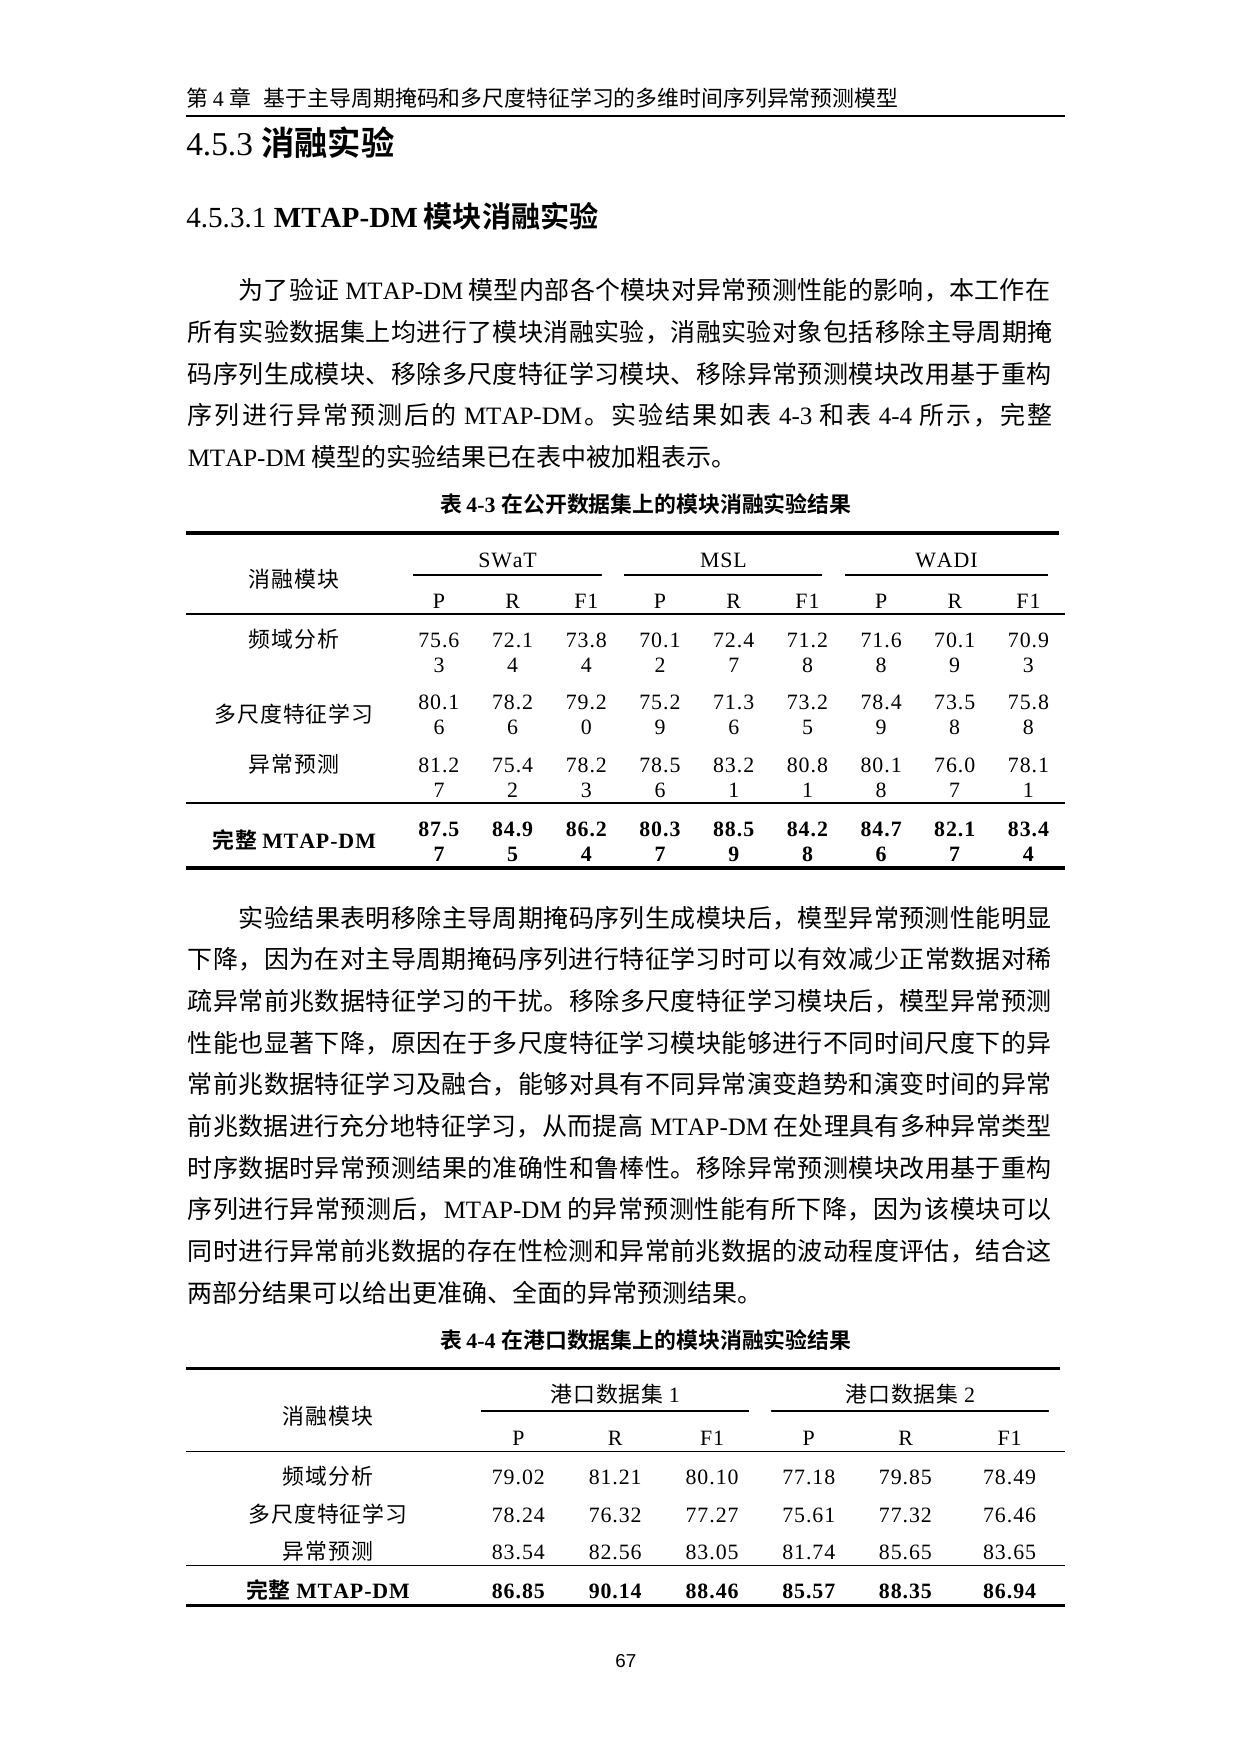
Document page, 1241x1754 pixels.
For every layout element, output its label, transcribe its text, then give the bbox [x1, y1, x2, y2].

table_cell 80.37 [623, 804, 697, 866]
table_cell 85.57 [760, 1566, 857, 1604]
table_cell 71.36 [697, 677, 770, 740]
table_cell 异常预测 [186, 740, 402, 802]
table_cell 76.46 [954, 1490, 1065, 1527]
table_header SWaT [402, 535, 613, 576]
table_cell 88.46 [663, 1566, 760, 1604]
table_cell 88.59 [697, 804, 770, 866]
table_header MSL [613, 535, 833, 576]
table_cell 79.02 [470, 1452, 567, 1490]
subtitle 消融实验 [186, 117, 1065, 165]
table_cell 73.58 [918, 677, 991, 740]
table_cell 77.18 [760, 1452, 857, 1490]
table_cell 78.11 [991, 740, 1065, 802]
table_cell 88.35 [857, 1566, 954, 1604]
table_cell 77.32 [857, 1490, 954, 1527]
table_cell P [844, 576, 918, 613]
text 表4-3 在公开数据集上的模块消融实验结果 [188, 487, 1053, 519]
table_cell P [402, 576, 476, 613]
table_cell F1 [549, 576, 623, 613]
table_cell 75.61 [760, 1490, 857, 1527]
table_cell 86.24 [549, 804, 623, 866]
table_cell 完整MTAP-DM [186, 804, 402, 866]
table_header 港口数据集1 [470, 1370, 760, 1412]
table_cell F1 [663, 1412, 760, 1451]
table_cell 80.18 [844, 740, 918, 802]
table_cell 83.65 [954, 1527, 1065, 1565]
table_cell 78.24 [470, 1490, 567, 1527]
table_cell R [697, 576, 770, 613]
table_cell 78.26 [476, 677, 549, 740]
table_cell 异常预测 [186, 1527, 470, 1565]
table_cell P [760, 1412, 857, 1451]
table_header 消融模块 [186, 535, 402, 613]
table_cell R [857, 1412, 954, 1451]
table_cell 71.68 [844, 615, 918, 677]
table_cell 78.23 [549, 740, 623, 802]
table_cell 75.63 [402, 615, 476, 677]
table_cell 83.44 [991, 804, 1065, 866]
table_cell R [918, 576, 991, 613]
table_cell 72.14 [476, 615, 549, 677]
table_cell R [567, 1412, 663, 1451]
table_cell 83.05 [663, 1527, 760, 1565]
table_cell 70.19 [918, 615, 991, 677]
table_cell 90.14 [567, 1566, 663, 1604]
table_cell R [476, 576, 549, 613]
table_cell F1 [954, 1412, 1065, 1451]
table_cell 84.28 [770, 804, 844, 866]
table_cell 70.93 [991, 615, 1065, 677]
table_cell 81.27 [402, 740, 476, 802]
table_cell 75.88 [991, 677, 1065, 740]
table_cell P [623, 576, 697, 613]
table_cell 80.10 [663, 1452, 760, 1490]
table_cell 75.29 [623, 677, 697, 740]
table_cell 完整MTAP-DM [186, 1566, 470, 1604]
table_cell 多尺度特征学习 [186, 677, 402, 740]
table_cell 87.57 [402, 804, 476, 866]
table_cell 81.74 [760, 1527, 857, 1565]
table_cell 多尺度特征学习 [186, 1490, 470, 1527]
table_cell 84.76 [844, 804, 918, 866]
table_cell 86.85 [470, 1566, 567, 1604]
table_cell F1 [770, 576, 844, 613]
table_cell 72.47 [697, 615, 770, 677]
table_cell 73.25 [770, 677, 844, 740]
table_cell 频域分析 [186, 615, 402, 677]
table_cell 79.85 [857, 1452, 954, 1490]
table_cell 85.65 [857, 1527, 954, 1565]
table_cell 79.20 [549, 677, 623, 740]
table_header 港口数据集2 [760, 1370, 1060, 1412]
table_cell 80.81 [770, 740, 844, 802]
subtitle MTAP-DM模块消融实验 [186, 194, 1065, 236]
text 实验结果表明移除主导周期掩码序列生成模块后，模型异常预测性能明显下降，因为在对主导周期掩码序列进行特征学习时可以有效减少正常数据对稀疏异常前兆数据特征学习的干扰。移除多尺度特征学习模块后，模型异常预测性能也显著下降，原因在于多尺度特征学习模块能够进行不同时间尺度下的异常前兆数据特征学习及融合，能够对具有不同异常演变趋势和演变时间的异常前兆数据进行充分地特征学习，从而提高MTAP-DM在处理具有多种异常类型时序数据时异常预测结果的准确性和鲁棒性。移除异常预测模块改用基于重构序列进行异常预测后，MTAP-DM的异常预测性能有所下降，因为该模块可以同时进行异常前兆数据的存在性检测和异常前兆数据的波动程度评估，结合这两部分结果可以给出更准确、全面的异常预测结果。 [188, 894, 1053, 1311]
table_cell 频域分析 [186, 1452, 470, 1490]
table_cell 78.49 [844, 677, 918, 740]
table_cell 80.16 [402, 677, 476, 740]
text 为了验证MTAP-DM模型内部各个模块对异常预测性能的影响，本工作在所有实验数据集上均进行了模块消融实验，消融实验对象包括移除主导周期掩码序列生成模块、移除多尺度特征学习模块、移除异常预测模块改用基于重构序列进行异常预测后的MTAP-DM。实验结果如表4-3和表4-4所示，完整MTAP-DM模型的实验结果已在表中被加粗表示。 [188, 266, 1053, 475]
table_header 消融模块 [186, 1370, 470, 1451]
table_cell 83.54 [470, 1527, 567, 1565]
table_cell 78.56 [623, 740, 697, 802]
table_cell 86.94 [954, 1566, 1065, 1604]
table_cell 81.21 [567, 1452, 663, 1490]
table_cell 73.84 [549, 615, 623, 677]
table_cell 84.95 [476, 804, 549, 866]
table_cell 76.07 [918, 740, 991, 802]
table_cell 70.12 [623, 615, 697, 677]
table_cell 78.49 [954, 1452, 1065, 1490]
table_cell 83.21 [697, 740, 770, 802]
table_header WADI [833, 535, 1059, 576]
table_cell F1 [991, 576, 1065, 613]
table_cell 75.42 [476, 740, 549, 802]
text 表4-4 在港口数据集上的模块消融实验结果 [188, 1323, 1053, 1355]
table_cell 71.28 [770, 615, 844, 677]
table_cell 82.56 [567, 1527, 663, 1565]
table_cell P [470, 1412, 567, 1451]
table_cell 76.32 [567, 1490, 663, 1527]
table_cell 82.17 [918, 804, 991, 866]
table_cell 77.27 [663, 1490, 760, 1527]
